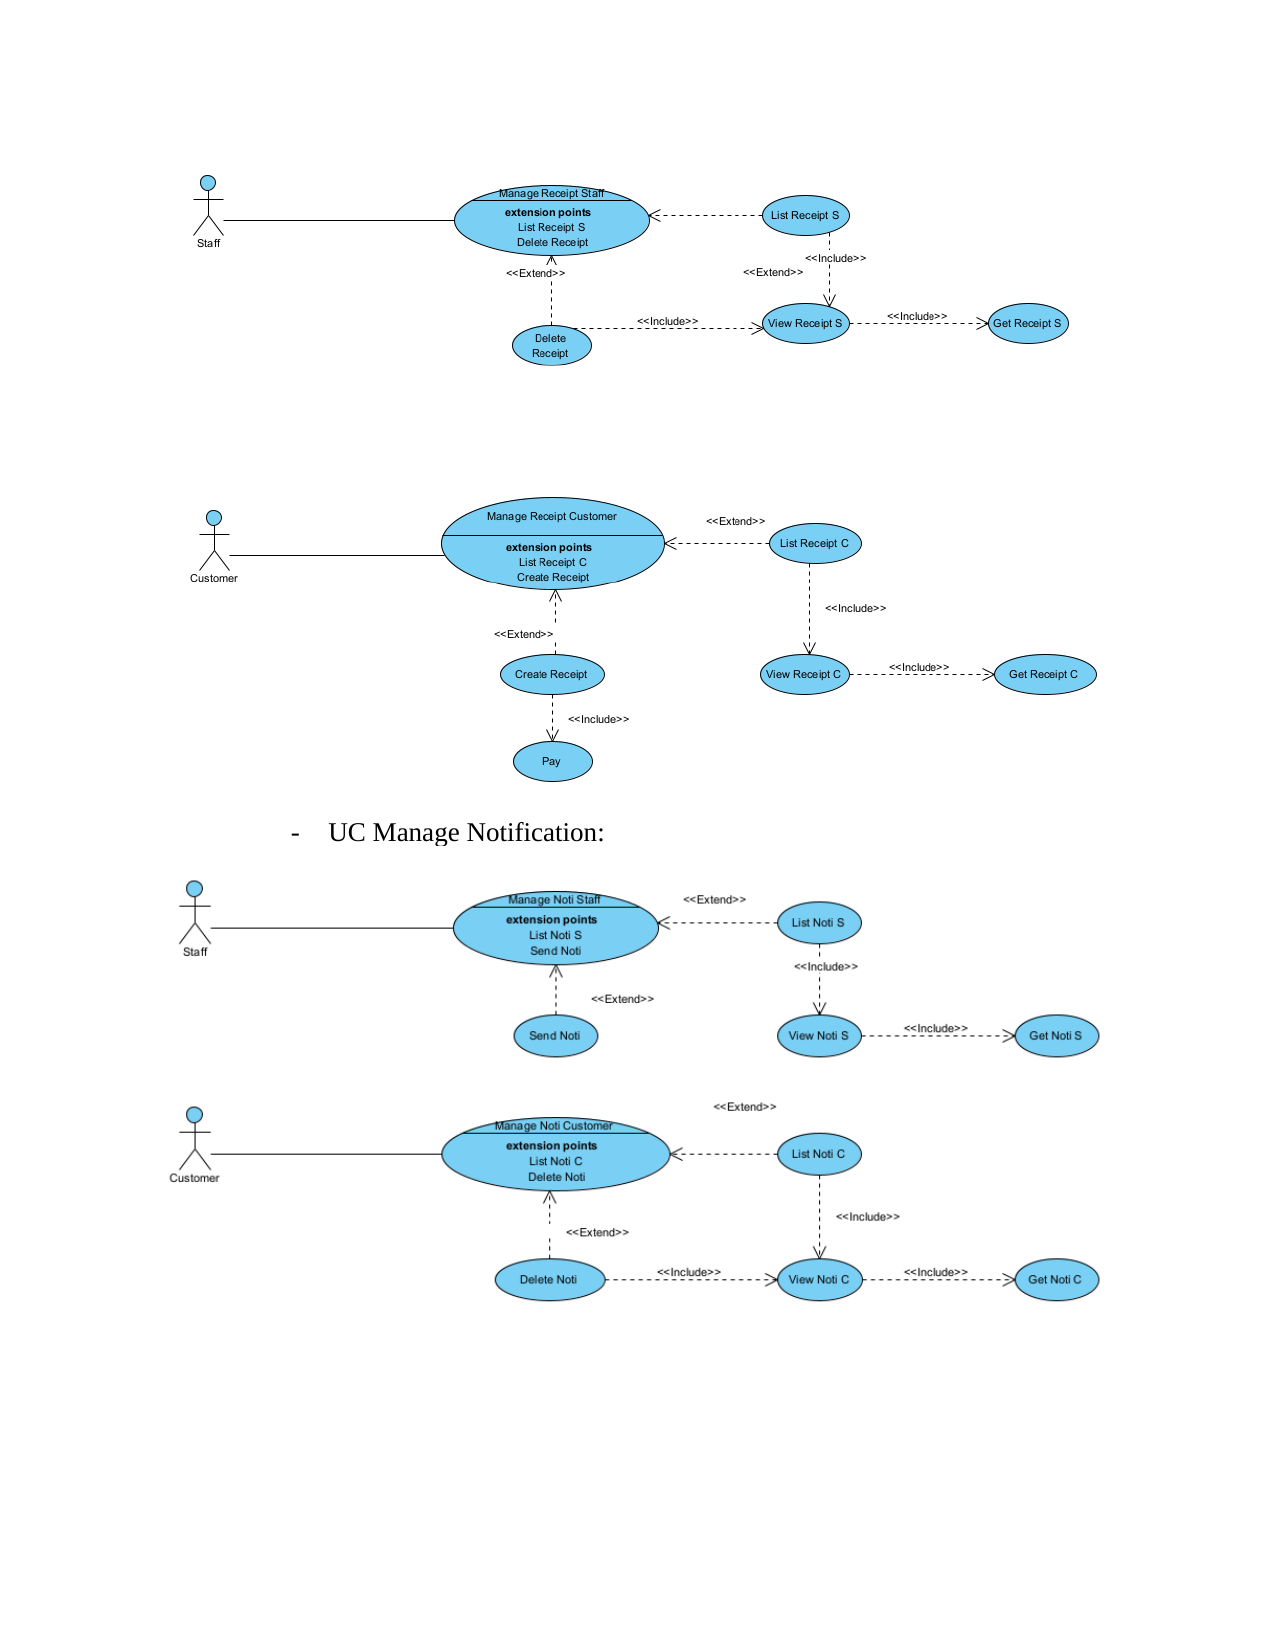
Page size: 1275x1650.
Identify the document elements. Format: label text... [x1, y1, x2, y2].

picture [150, 150, 1125, 799]
picture [159, 846, 1135, 1340]
list UC Manage Notification: [291, 816, 1134, 846]
